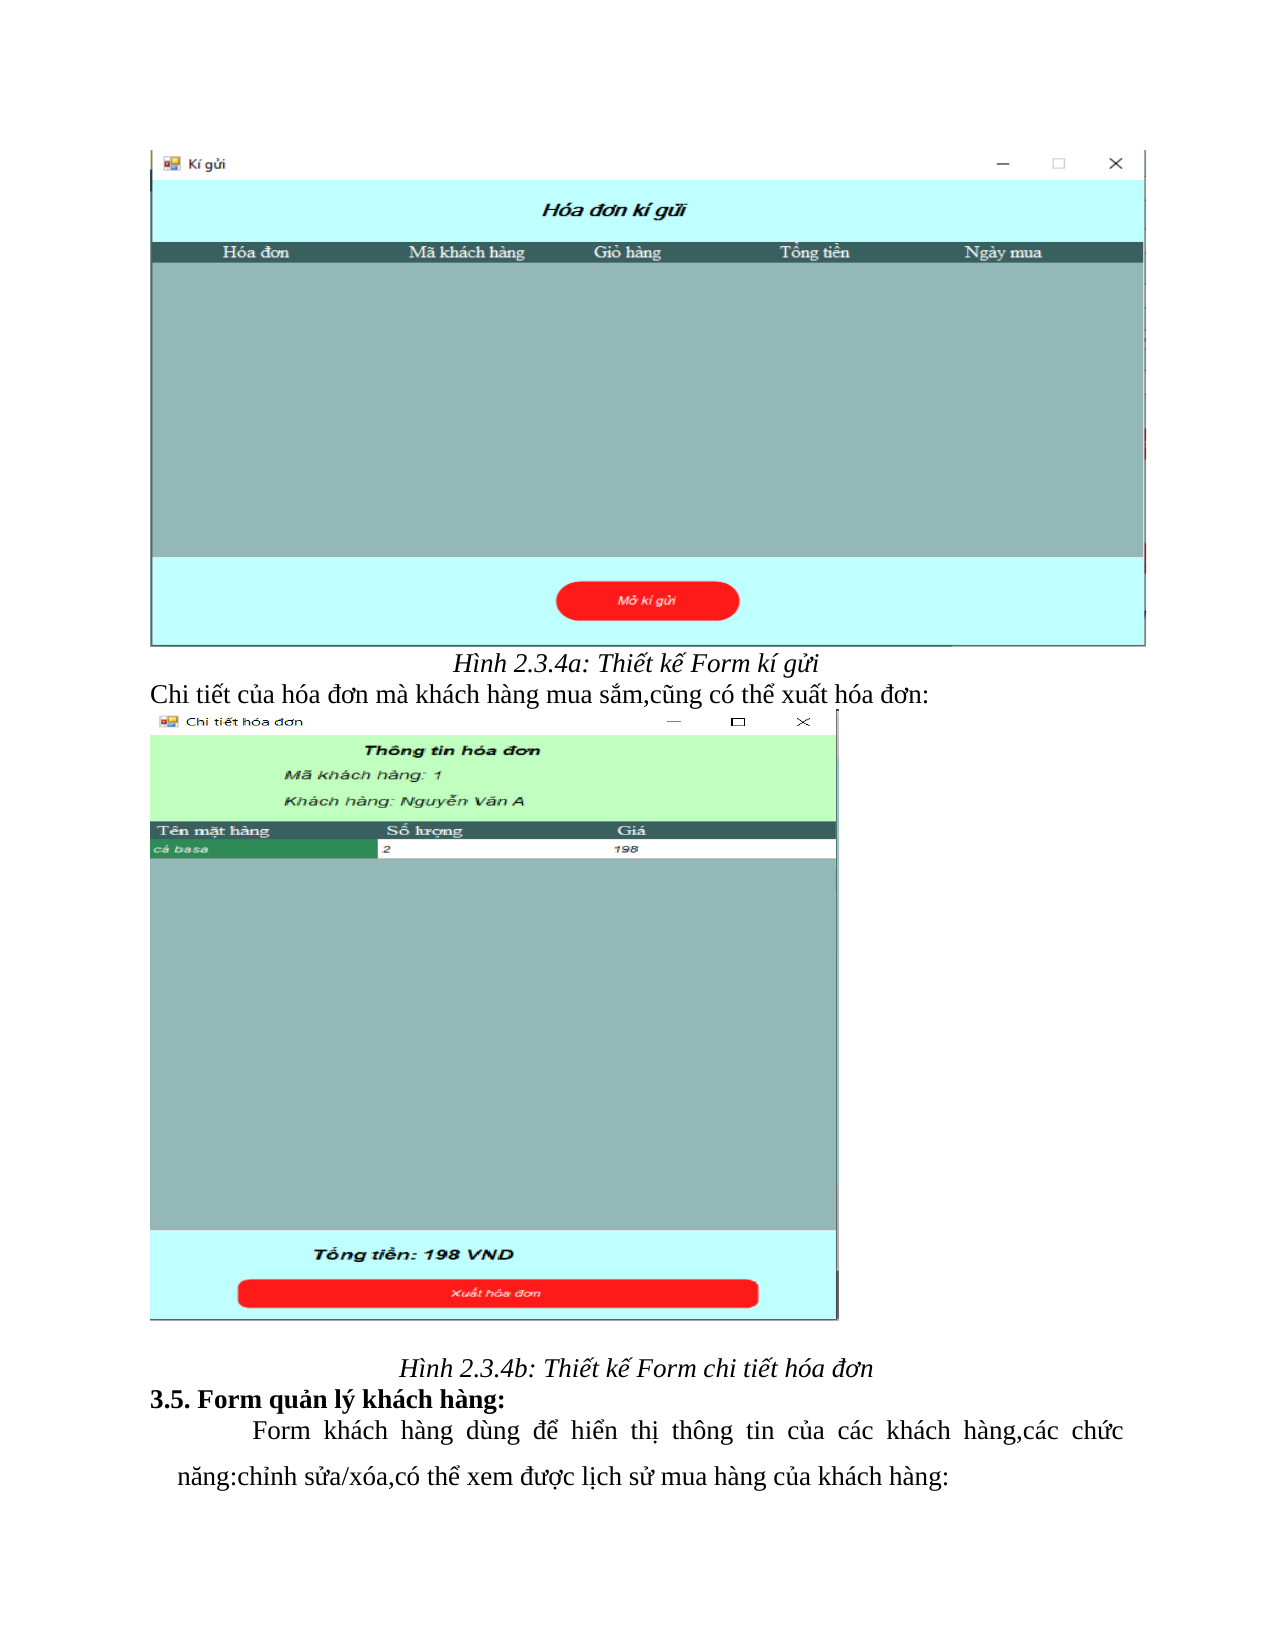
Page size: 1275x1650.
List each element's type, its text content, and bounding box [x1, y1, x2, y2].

text 3.5. Form quản lý khách hàng: [150, 1383, 1125, 1414]
text Hình 2.3.4a: Thiết kế Form kí gửi [150, 647, 1125, 678]
text Form khách hàng dùng để hiển thị thông tin của các khách hàng,các chức năng:chỉnh sửa/xóa,có thể xem được lịch sử mua hàng của khách hàng: [177, 1414, 1125, 1491]
picture [150, 150, 1147, 647]
text Hình 2.3.4b: Thiết kế Form chi tiết hóa đơn [150, 1352, 1125, 1383]
picture [150, 709, 839, 1321]
text Chi tiết của hóa đơn mà khách hàng mua sắm,cũng có thể xuất hóa đơn: [150, 678, 1125, 709]
